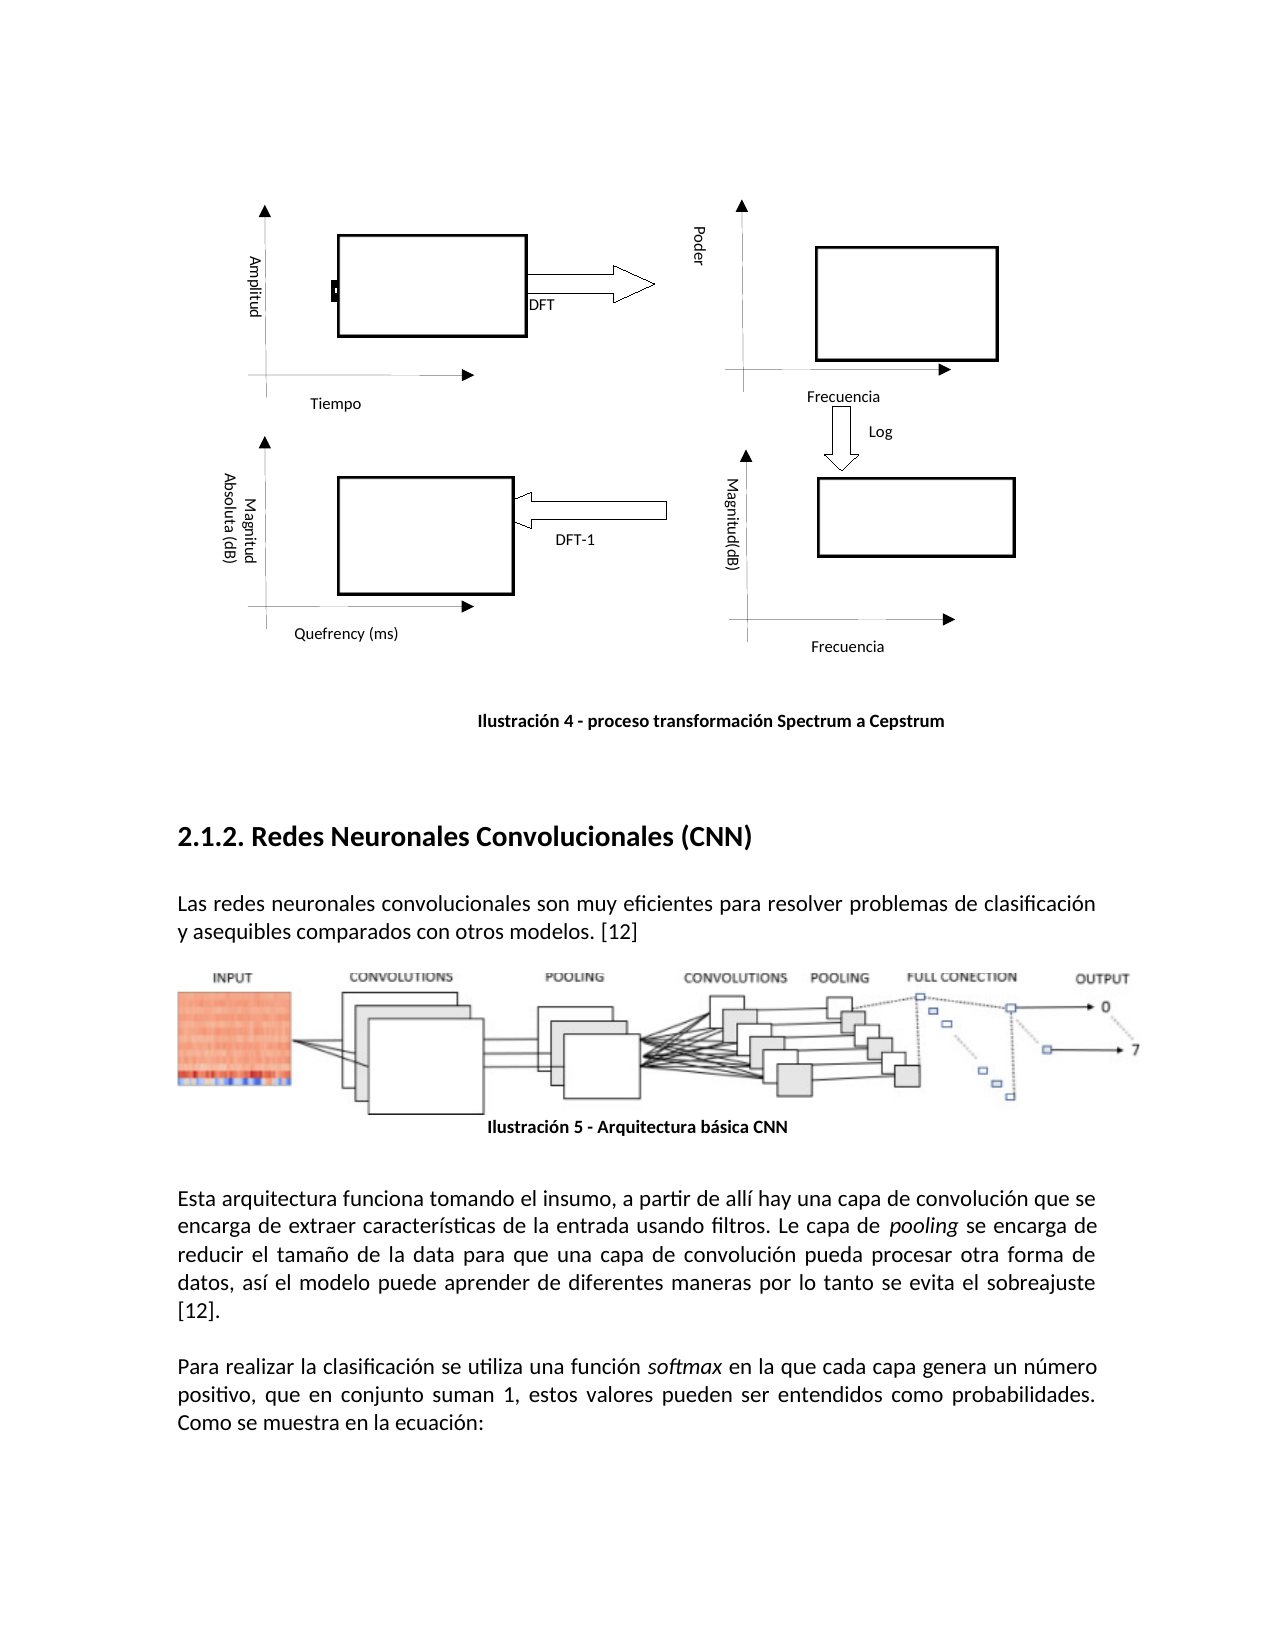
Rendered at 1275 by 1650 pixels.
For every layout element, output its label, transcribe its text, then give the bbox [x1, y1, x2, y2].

text Esta arquitectura funciona tomando el insumo, a partir de allí hay una capa de convolución que se encarga de extraer características de la entrada usando filtros. Le capa de pooling se encarga de reducir el tamaño de la data para que una capa de convolución pueda procesar otra forma de datos, así el modelo puede aprender de diferentes maneras por lo tanto se evita el sobreajuste. [177, 1184, 1098, 1324]
text Las redes neuronales convolucionales son muy eficientes para resolver problemas de clasificación y asequibles comparados con otros modelos. [177, 889, 1098, 945]
picture [818, 478, 1015, 557]
picture [332, 281, 337, 301]
picture [816, 247, 998, 361]
picture [338, 477, 514, 595]
subtitle Redes Neuronales Convolucionales (CNN) [177, 818, 1098, 853]
text Ilustración 5 - Arquitectura básica CNN [177, 1115, 1098, 1138]
picture [177, 973, 1140, 1115]
text Para realizar la clasificación se utiliza una función softmax en la que cada capa genera un número positivo, que en conjunto suman 1, estos valores pueden ser entendidos como probabilidades. Como se muestra en la ecuación: [177, 1352, 1098, 1436]
picture [338, 235, 527, 337]
